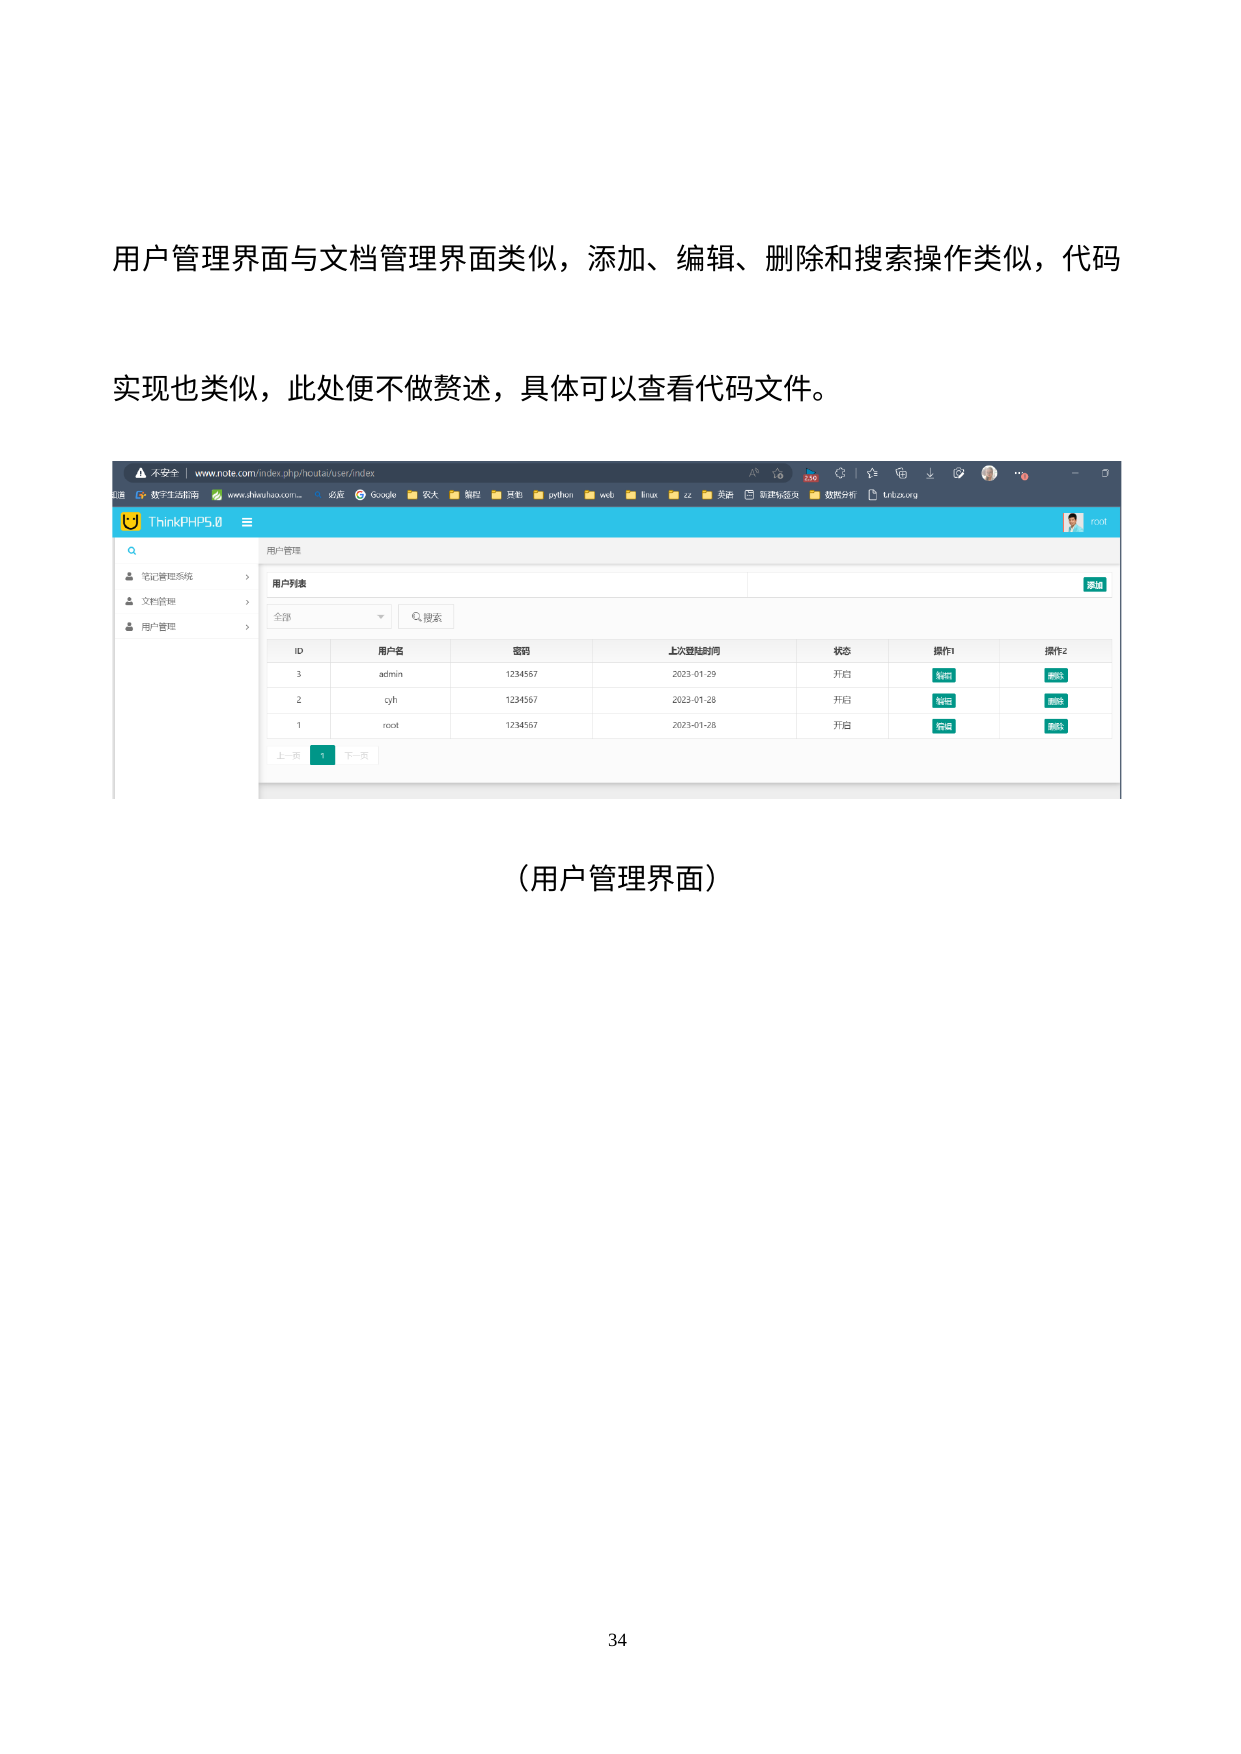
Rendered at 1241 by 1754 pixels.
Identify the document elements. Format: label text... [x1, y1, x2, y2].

picture [112, 461, 1122, 799]
text 用户管理界面与文档管理界面类似，添加、编辑、删除和搜索操作类似，代码实现也类似，此处便不做赘述，具体可以查看代码文件。 [112, 224, 1122, 419]
text （用户管理界面） [112, 844, 1122, 909]
